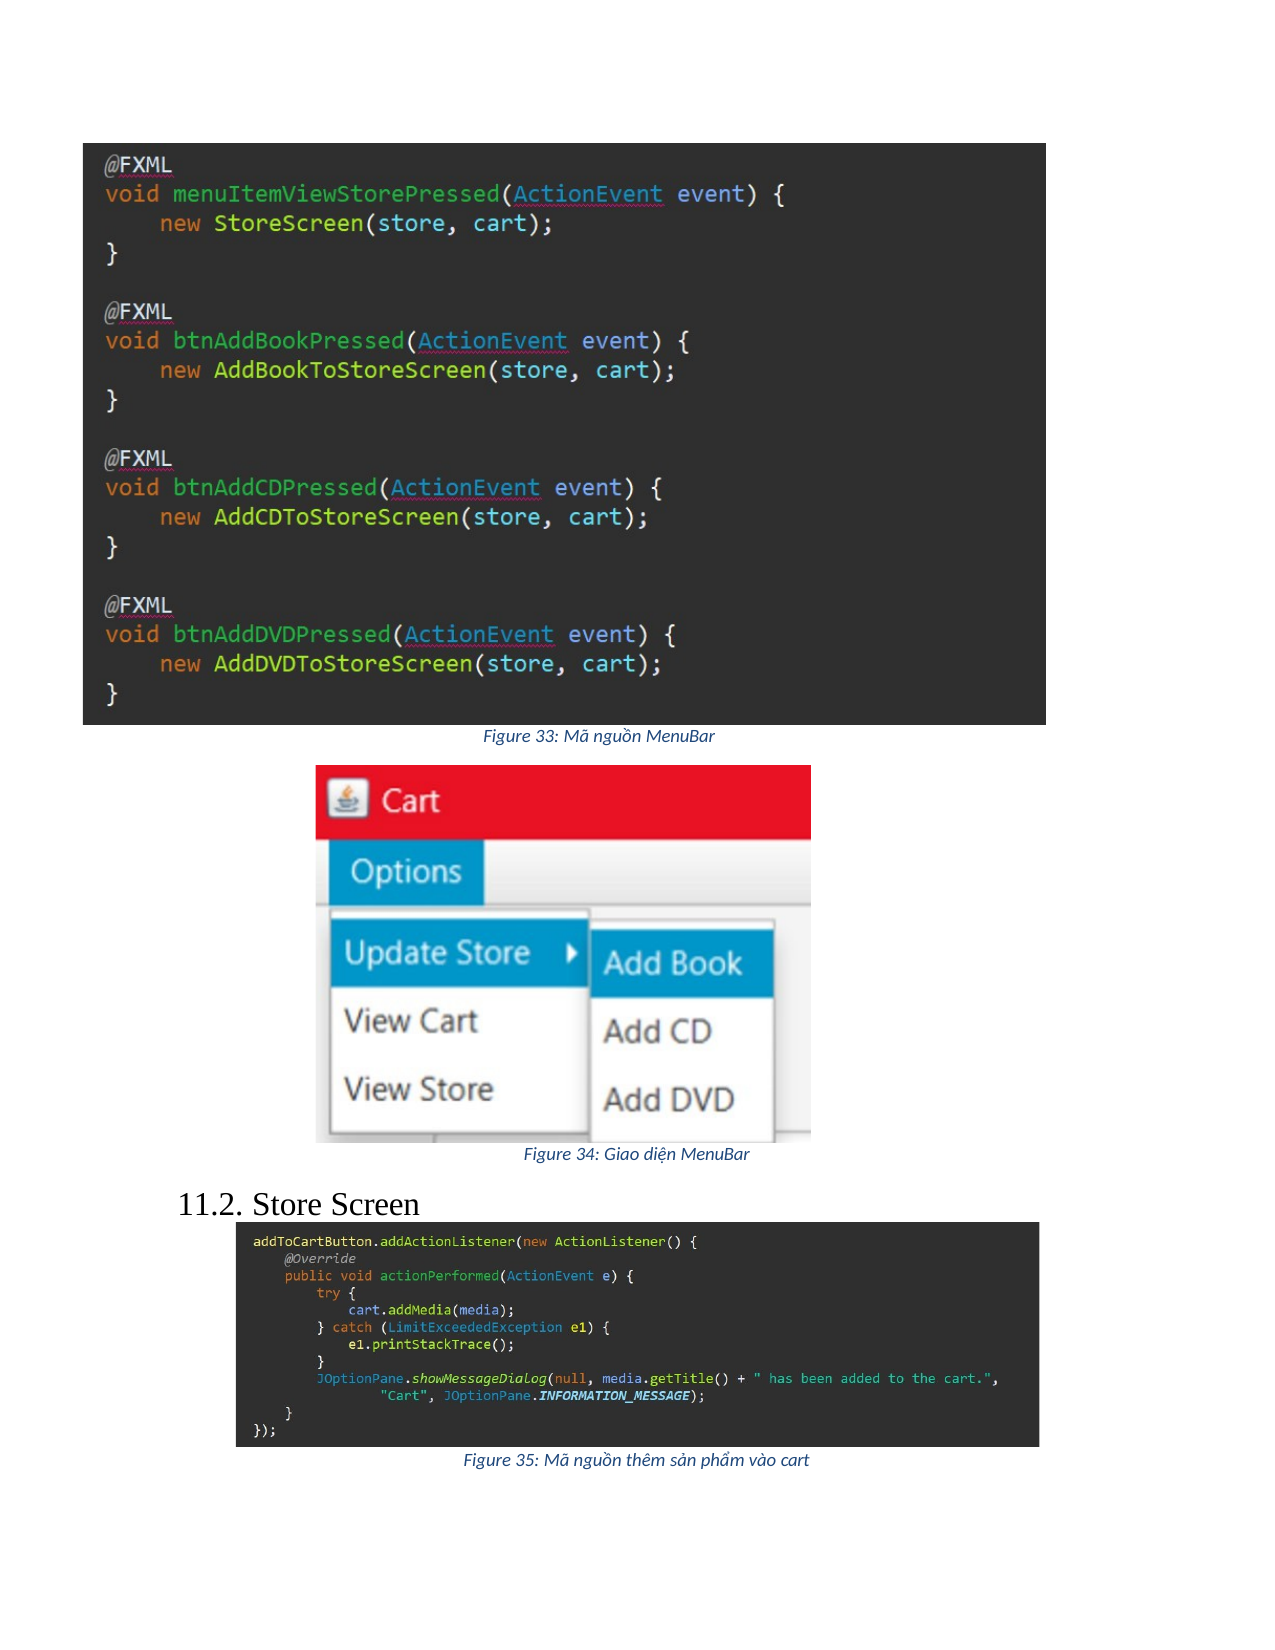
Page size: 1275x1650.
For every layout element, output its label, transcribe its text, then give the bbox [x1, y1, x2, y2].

subtitle Store Screen [177, 1184, 425, 1222]
picture [315, 765, 811, 1143]
text Figure 34: Giao diện MenuBar [524, 1143, 1162, 1164]
picture [82, 143, 1046, 725]
picture [235, 1222, 1040, 1447]
text Figure 33: Mã nguồn MenuBar [50, 724, 1150, 747]
text Figure 35: Mã nguồn thêm sản phẩm vào cart [125, 1448, 1150, 1471]
